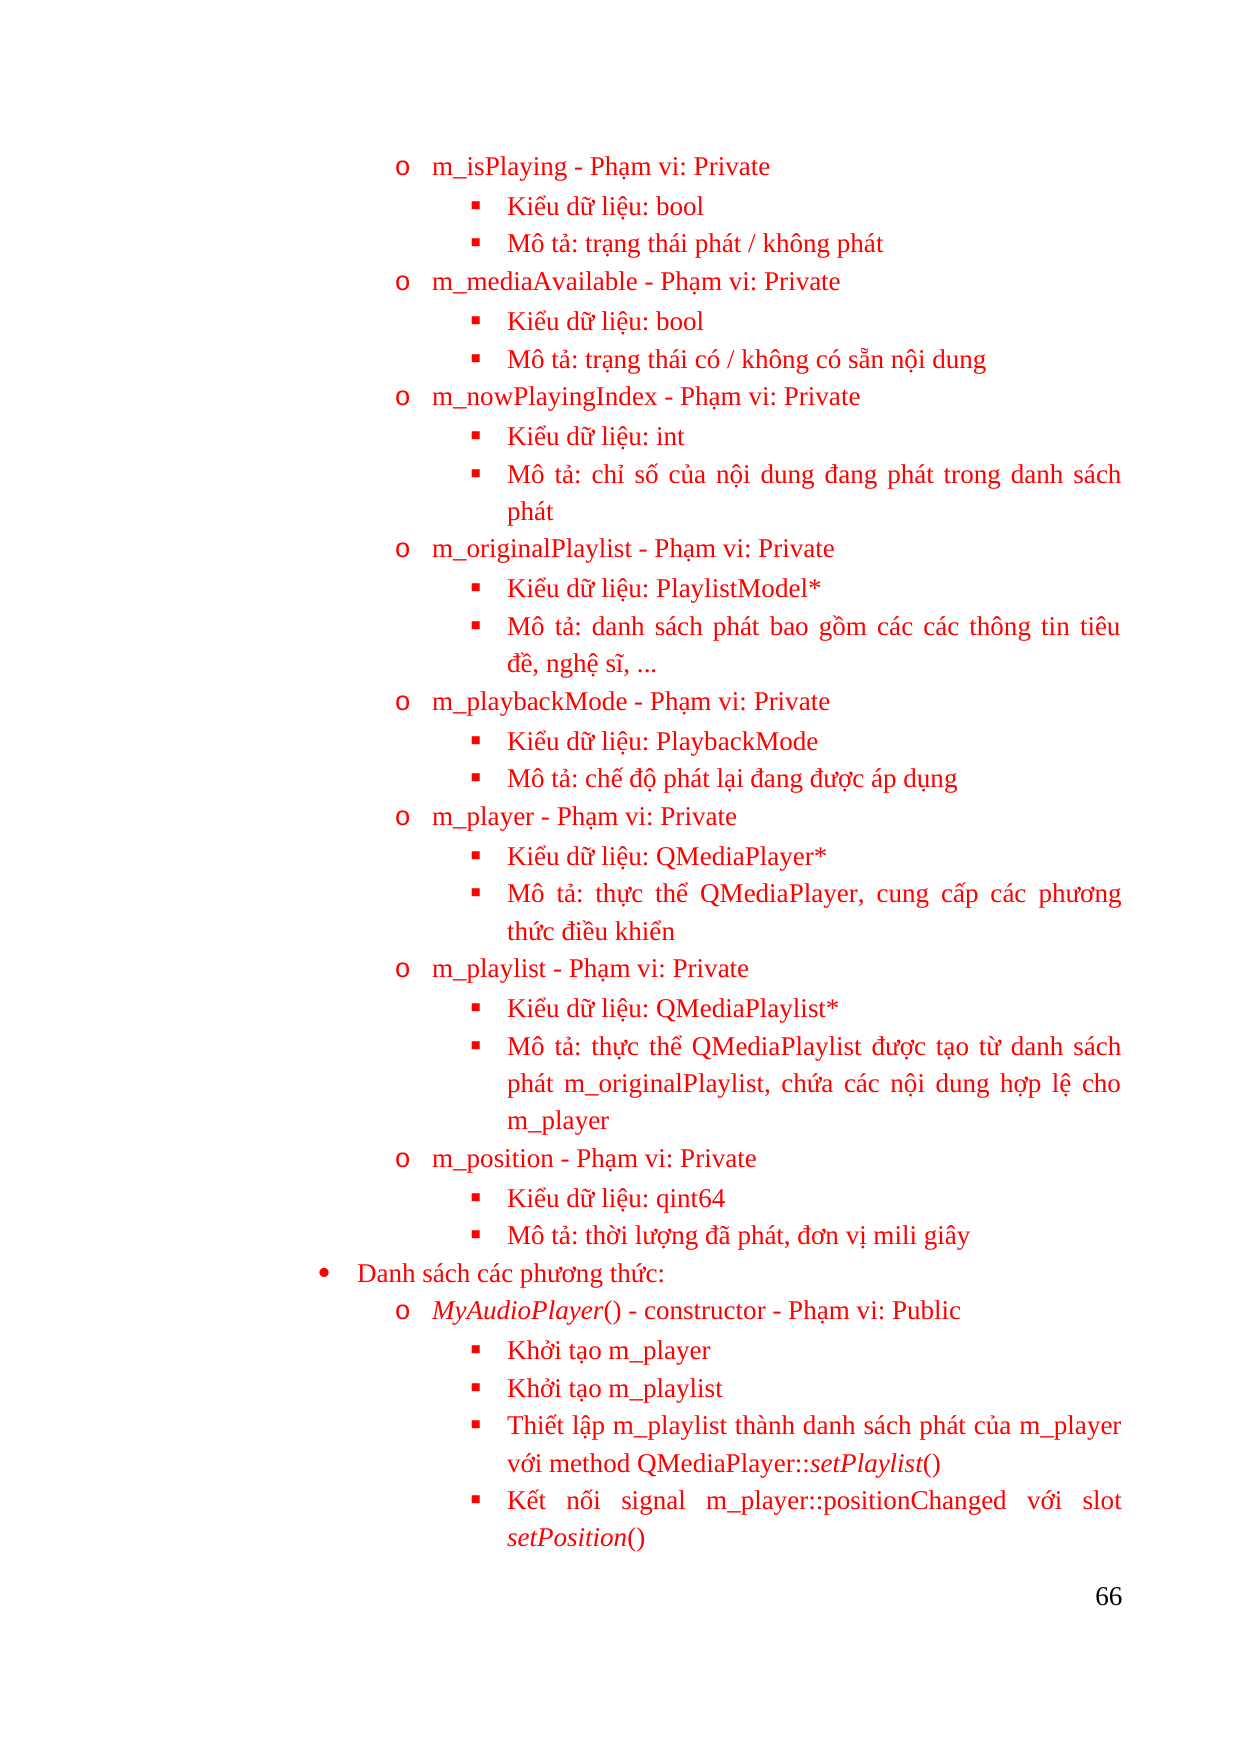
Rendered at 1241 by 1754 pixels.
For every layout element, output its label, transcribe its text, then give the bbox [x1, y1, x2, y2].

list m_mediaAvailable - Phạm vi: Private [394, 265, 1122, 298]
list Kiểu dữ liệu: PlaybackMode [469, 725, 1122, 756]
list Mô tả: thực thể QMediaPlayer, cung cấp các phương thức điều khiển [469, 877, 1122, 946]
list Mô tả: trạng thái có / không có sẵn nội dung [469, 343, 1122, 374]
list Khởi tạo m_playlist [469, 1372, 1122, 1403]
list Danh sách các phương thức: [319, 1257, 1122, 1288]
list Kiểu dữ liệu: int [469, 420, 1122, 452]
list m_position - Phạm vi: Private [394, 1142, 1122, 1175]
list Kiểu dữ liệu: bool [469, 305, 1122, 336]
list Kiểu dữ liệu: QMediaPlayer* [469, 840, 1122, 871]
list m_playlist - Phạm vi: Private [394, 952, 1122, 986]
list Mô tả: thực thể QMediaPlaylist được tạo từ danh sách phát m_originalPlaylist, chứa các nội dung hợp lệ cho m_player [469, 1030, 1122, 1136]
list Kiểu dữ liệu: PlaylistModel* [469, 573, 1122, 604]
list m_originalPlaylist - Phạm vi: Private [394, 532, 1122, 566]
list Thiết lập m_playlist thành danh sách phát của m_player với method QMediaPlayer::setPlaylist() [469, 1409, 1122, 1478]
list MyAudioPlayer() - constructor - Phạm vi: Public [394, 1294, 1122, 1328]
list Mô tả: chỉ số của nội dung đang phát trong danh sách phát [469, 458, 1122, 526]
list m_player - Phạm vi: Private [394, 800, 1122, 833]
list Kiểu dữ liệu: QMediaPlaylist* [469, 992, 1122, 1023]
list Mô tả: thời lượng đã phát, đơn vị mili giây [469, 1219, 1122, 1251]
list Kiểu dữ liệu: qint64 [469, 1182, 1122, 1213]
list m_nowPlayingIndex - Phạm vi: Private [394, 380, 1122, 414]
list Mô tả: chế độ phát lại đang được áp dụng [469, 762, 1122, 794]
list Kết nối signal m_player::positionChanged với slot setPosition() [469, 1484, 1122, 1553]
list m_isPlaying - Phạm vi: Private [394, 150, 1122, 183]
list Mô tả: danh sách phát bao gồm các các thông tin tiêu đề, nghệ sĩ, ... [469, 610, 1122, 679]
list Kiểu dữ liệu: bool [469, 190, 1122, 221]
list Mô tả: trạng thái phát / không phát [469, 228, 1122, 259]
list Khởi tạo m_player [469, 1334, 1122, 1366]
list m_playbackMode - Phạm vi: Private [394, 685, 1122, 718]
